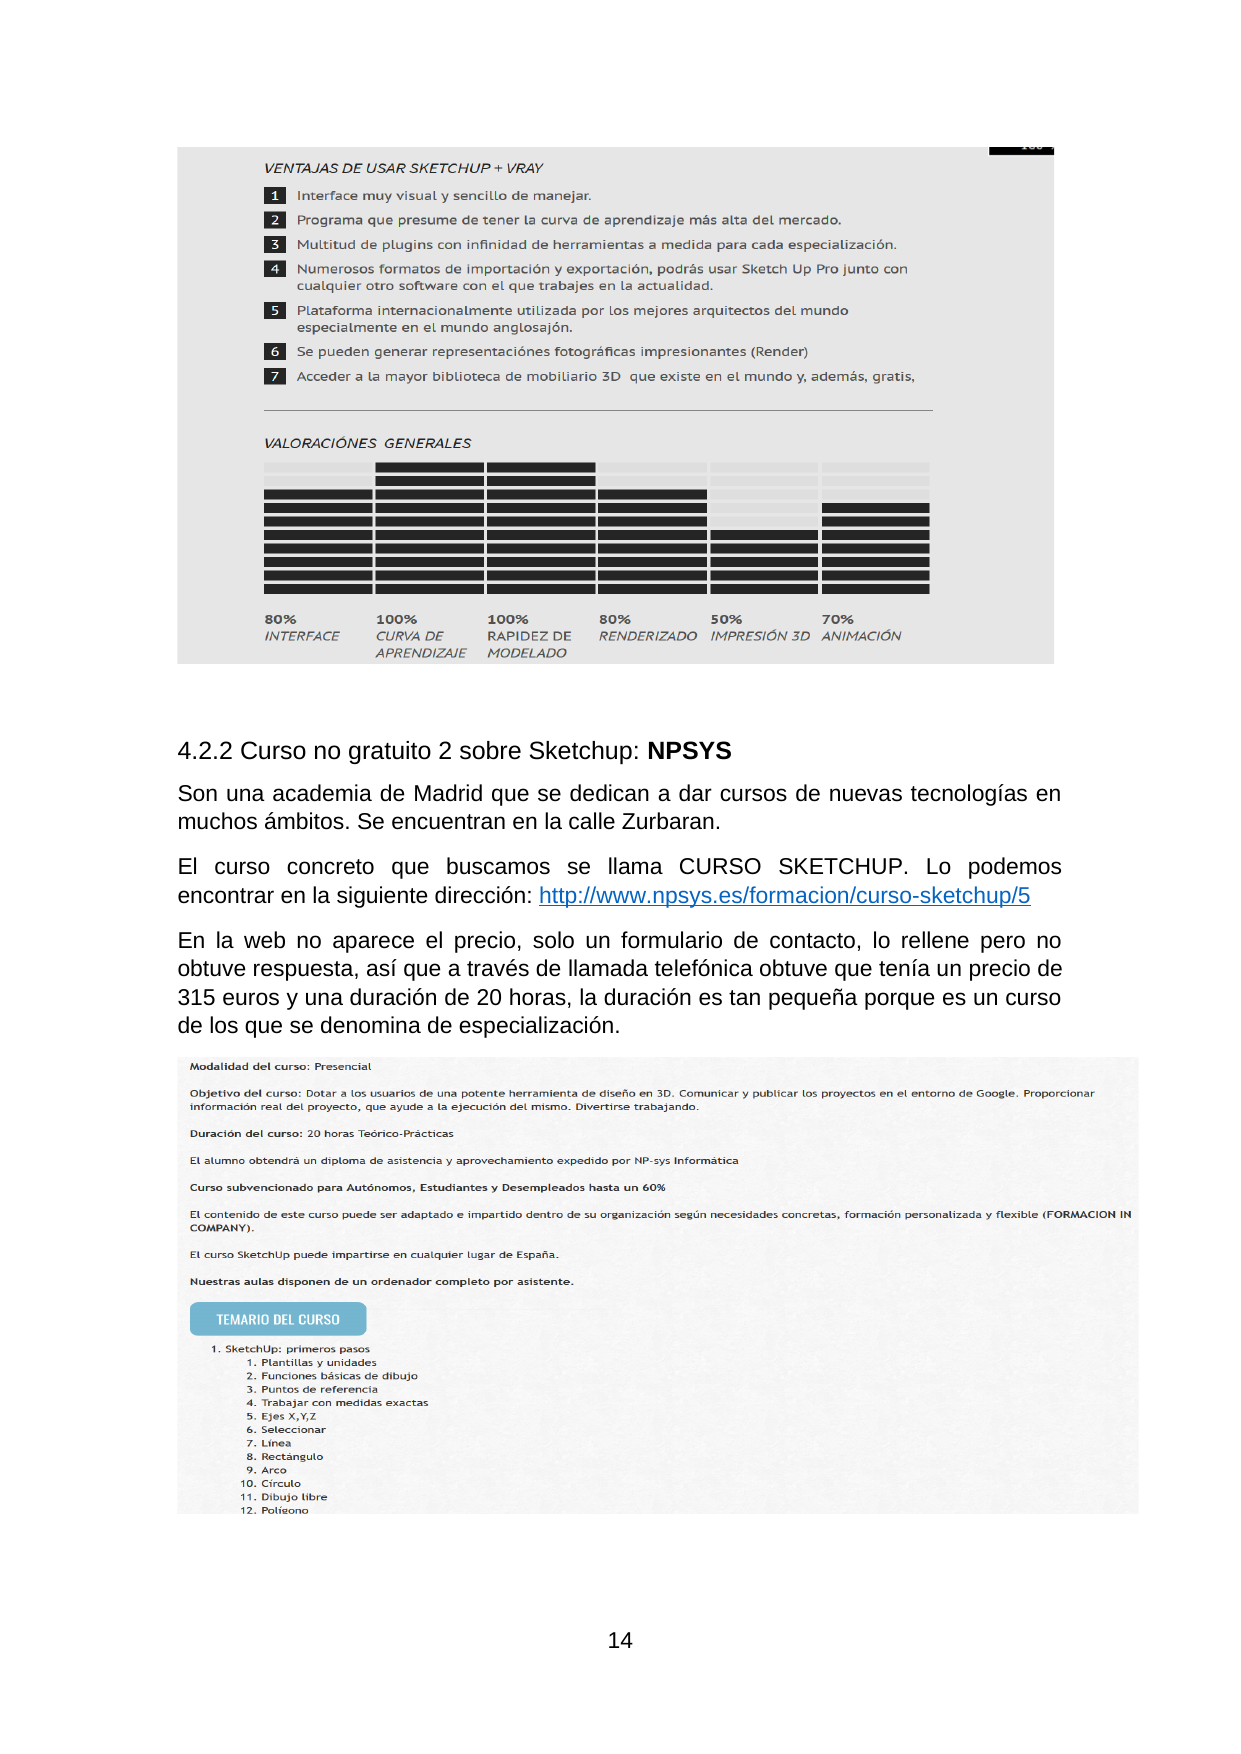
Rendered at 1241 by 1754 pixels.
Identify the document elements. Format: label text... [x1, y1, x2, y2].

subtitle 4.2.2 Curso no gratuito 2 sobre Sketchup: NPSYS [177, 736, 1063, 765]
text Son una academia de Madrid que se dedican a dar cursos de nuevas tecnologías en muchos ámbitos. Se encuentran en la calle Zurbaran. [177, 780, 1063, 834]
text En la web no aparece el precio, solo un formulario de contacto, lo rellene pero no obtuve respuesta, así que a través de llamada telefónica obtuve que tenía un precio de 315 euros y una duración de 20 horas, la duración es tan pequeña porque es un curso de los que se denomina de especialización. [177, 927, 1063, 1038]
picture [177, 147, 1055, 664]
picture [177, 1057, 1139, 1514]
text El curso concreto que buscamos se llama CURSO SKETCHUP. Lo podemos encontrar en la siguiente dirección: http://www.npsys.es/formacion/curso-sketchup/5 [177, 853, 1063, 908]
